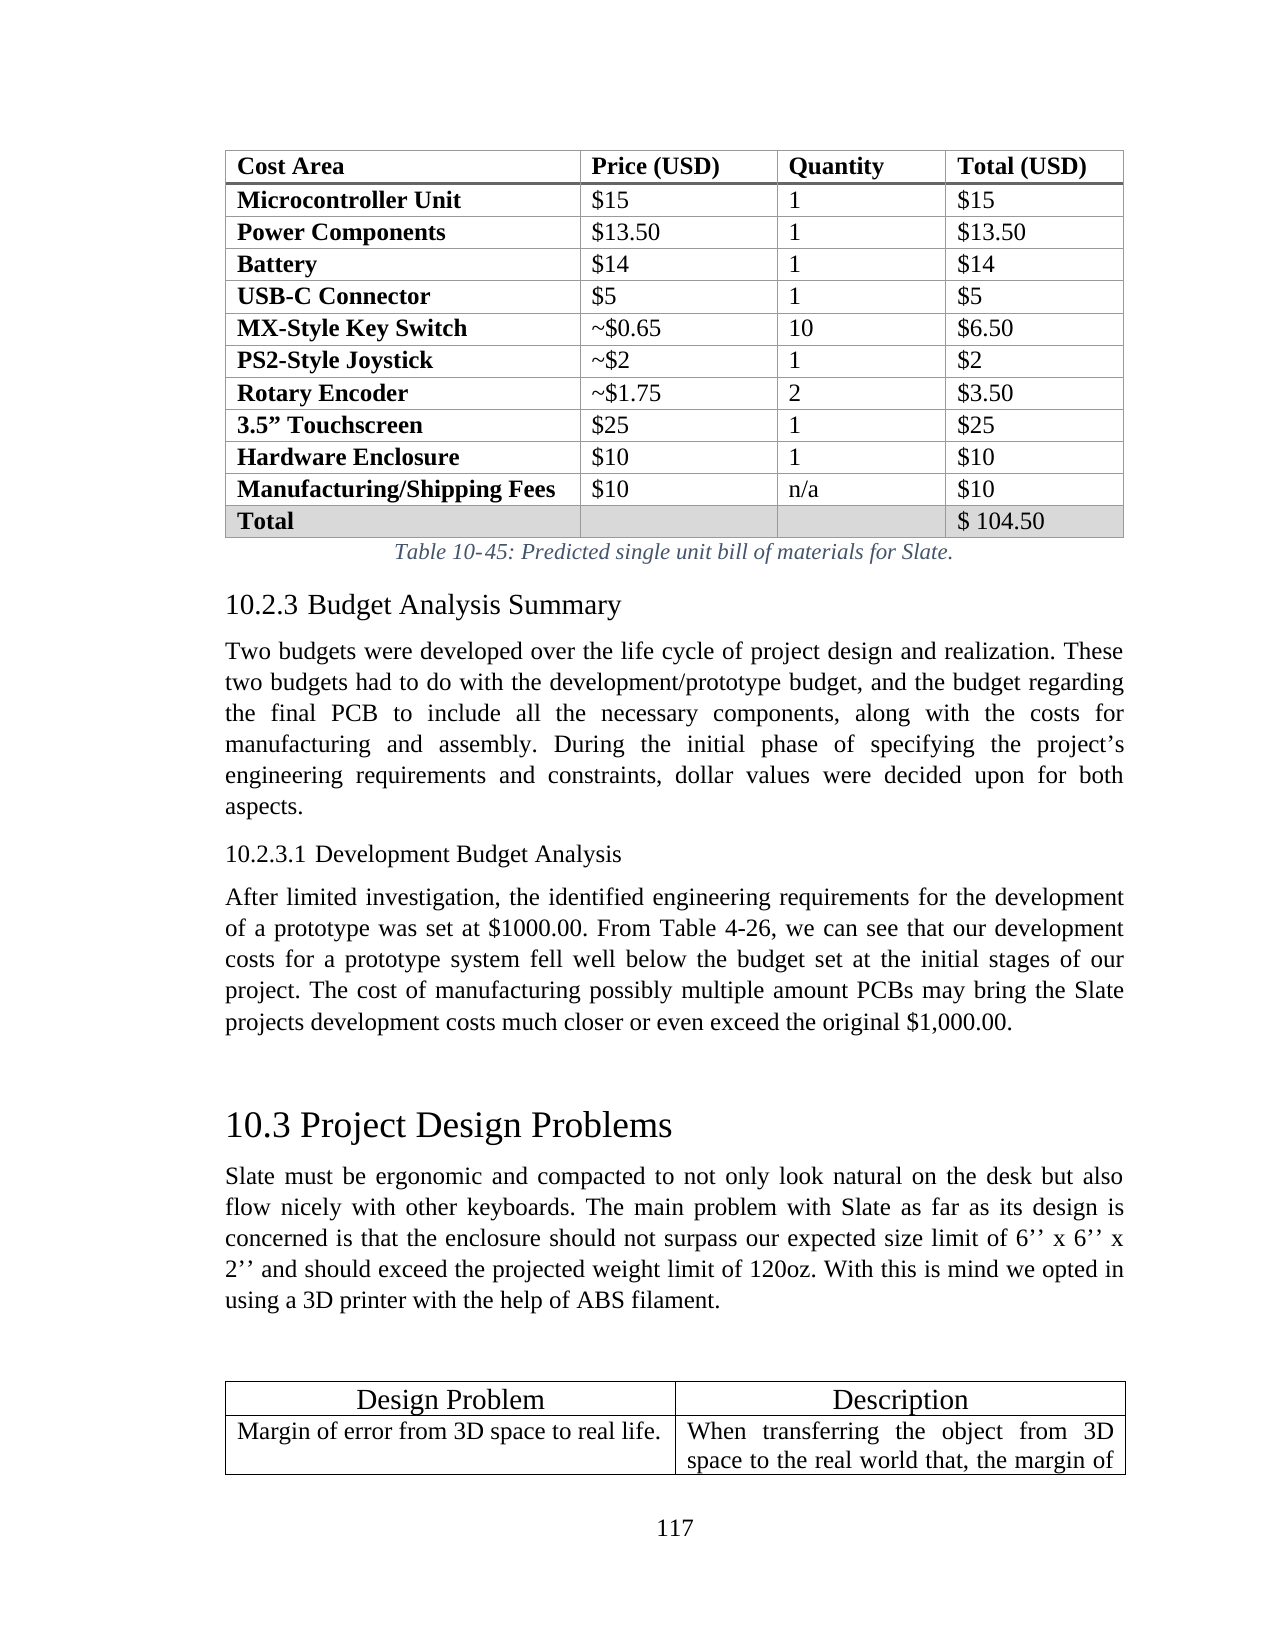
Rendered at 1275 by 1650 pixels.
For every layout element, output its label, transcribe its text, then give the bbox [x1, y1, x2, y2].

text Slate must be ergonomic and compacted to not only look natural on the desk but also flow nicely with other keyboards. The main problem with Slate as far as its design is concerned is that the enclosure should not surpass our expected size limit of 6’’ x 6’’ x 2’’ and should exceed the projected weight limit of 120oz. With this is mind we opted in using a 3D printer with the help of ABS filament. [225, 1161, 1125, 1314]
table_header Quantity [778, 151, 945, 182]
table_cell $5 [581, 281, 777, 312]
table_cell $ 104.50 [946, 506, 1123, 537]
table_cell 1 [778, 281, 945, 312]
table_cell 1 [778, 442, 945, 473]
table_header Total (USD) [946, 151, 1123, 182]
table_cell $10 [581, 474, 777, 505]
table_cell $14 [581, 249, 777, 280]
table_cell Manufacturing/Shipping Fees [226, 474, 580, 505]
table_cell ~$1.75 [581, 378, 777, 409]
table_cell 1 [778, 217, 945, 248]
table_cell USB-C Connector [226, 281, 580, 312]
table_cell ~$2 [581, 346, 777, 377]
table_cell $10 [946, 442, 1123, 473]
table_cell $25 [946, 410, 1123, 441]
table_cell [581, 506, 777, 537]
table_cell n/a [778, 474, 945, 505]
table_cell Rotary Encoder [226, 378, 580, 409]
table_cell $10 [581, 442, 777, 473]
table_cell $2 [946, 346, 1123, 377]
table_cell Total [226, 506, 580, 537]
subtitle Budget Analysis Summary [225, 587, 1125, 621]
table_header Design Problem [226, 1382, 675, 1415]
table_cell $5 [946, 281, 1123, 312]
table_cell $14 [946, 249, 1123, 280]
table_cell Hardware Enclosure [226, 442, 580, 473]
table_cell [676, 1416, 1125, 1474]
table_cell PS2-Style Joystick [226, 346, 580, 377]
table_cell MX-Style Key Switch [226, 314, 580, 344]
table_cell $6.50 [946, 314, 1123, 344]
table_header Description [676, 1382, 1125, 1415]
table_cell 1 [778, 249, 945, 280]
text After limited investigation, the identified engineering requirements for the development of a prototype was set at $1000.00. From Table 4-26, we can see that our development costs for a prototype system fell well below the budget set at the initial stages of our project. The cost of manufacturing possibly multiple amount PCBs may bring the Slate projects development costs much closer or even exceed the original $1,000.00. [225, 882, 1125, 1035]
subtitle Development Budget Analysis [225, 839, 1125, 868]
table_cell Power Components [226, 217, 580, 248]
table_cell $15 [946, 185, 1123, 216]
table_cell 10 [778, 314, 945, 344]
table_cell $25 [581, 410, 777, 441]
table_cell $10 [946, 474, 1123, 505]
table_cell 2 [778, 378, 945, 409]
table_cell 1 [778, 185, 945, 216]
table_cell 3.5” Touchscreen [226, 410, 580, 441]
table_cell $13.50 [946, 217, 1123, 248]
table_cell ~$0.65 [581, 314, 777, 344]
table_cell 1 [778, 346, 945, 377]
subtitle Project Design Problems [225, 1102, 1125, 1145]
table_cell [778, 506, 945, 537]
table_cell 1 [778, 410, 945, 441]
table_cell $13.50 [581, 217, 777, 248]
table_header Cost Area [226, 151, 580, 182]
table_cell Microcontroller Unit [226, 185, 580, 216]
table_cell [226, 1416, 675, 1474]
table_cell $3.50 [946, 378, 1123, 409]
table_cell $15 [581, 185, 777, 216]
text Two budgets were developed over the life cycle of project design and realization. These two budgets had to do with the development/prototype budget, and the budget regarding the final PCB to include all the necessary components, along with the costs for manufacturing and assembly. During the initial phase of specifying the project’s engineering requirements and constraints, dollar values were decided upon for both aspects. [225, 636, 1125, 820]
table_cell Battery [226, 249, 580, 280]
table_header Price (USD) [581, 151, 777, 182]
